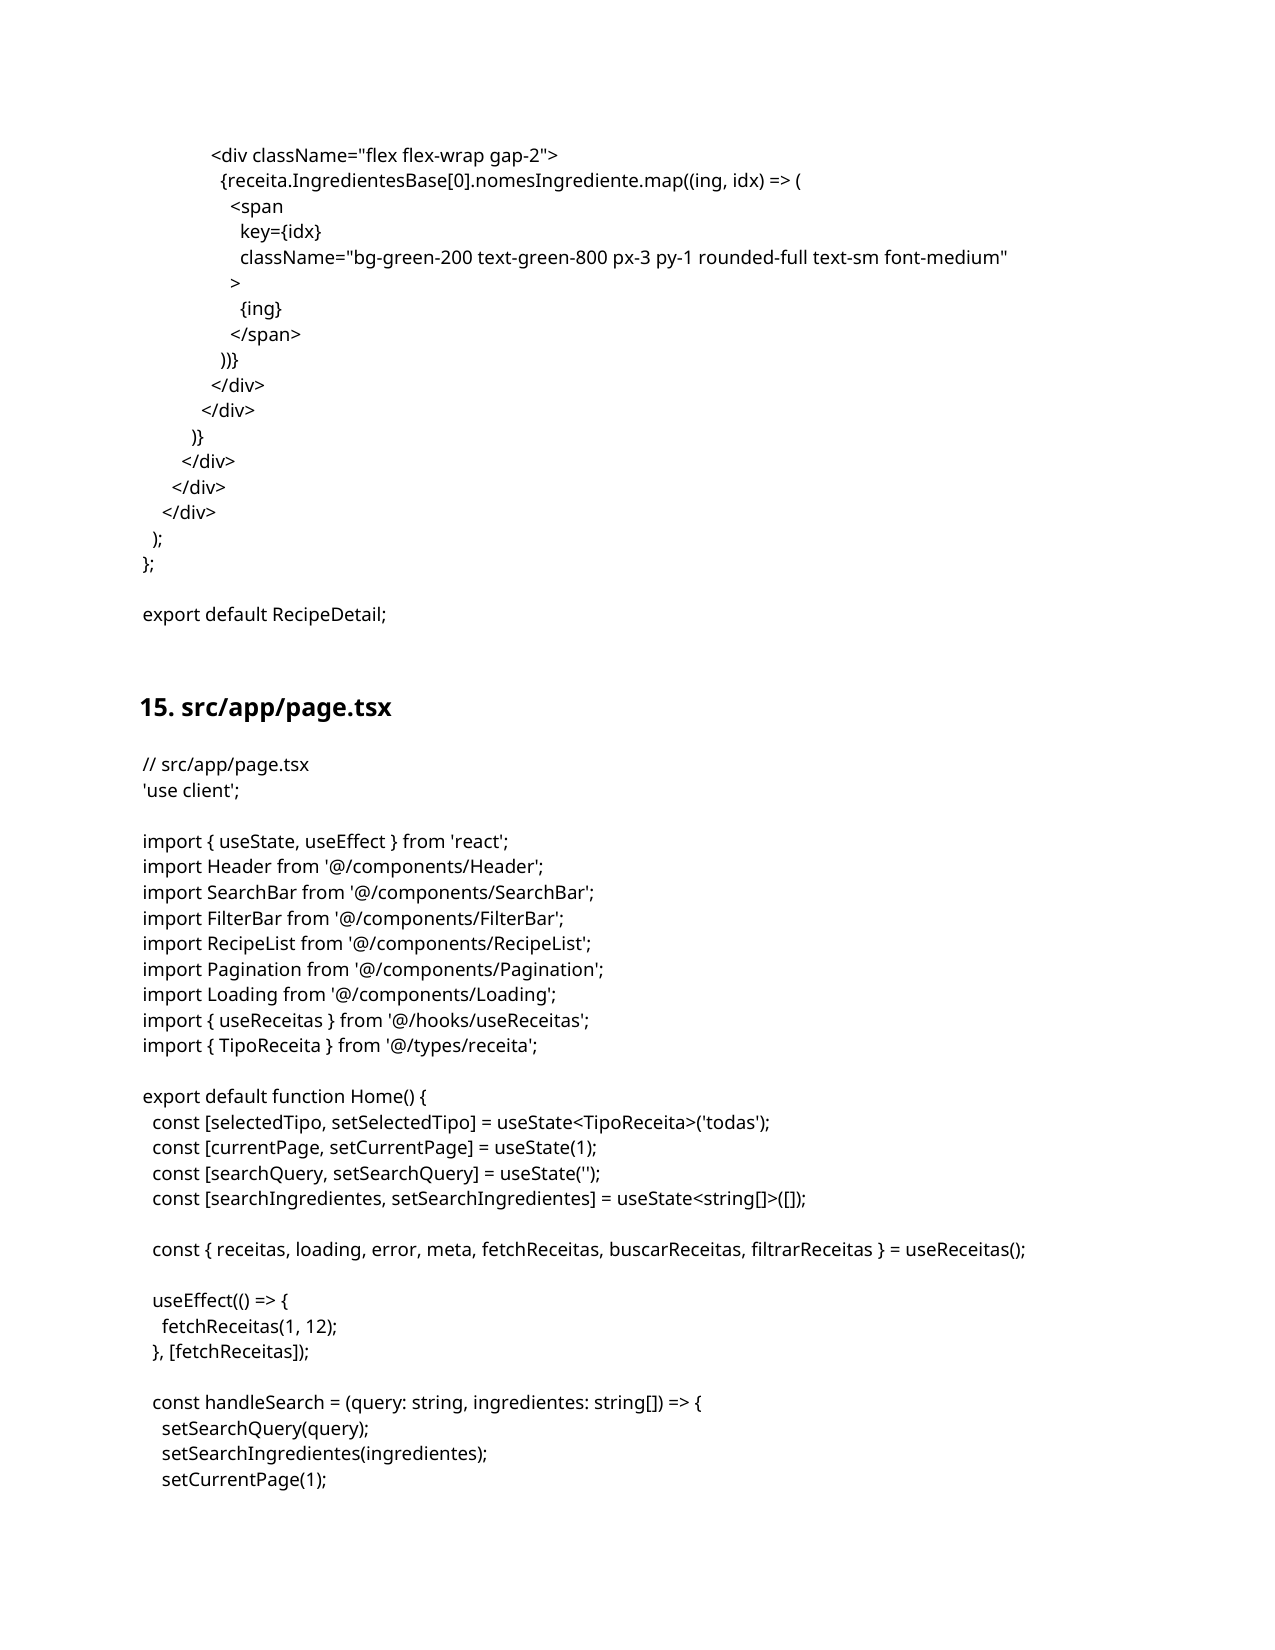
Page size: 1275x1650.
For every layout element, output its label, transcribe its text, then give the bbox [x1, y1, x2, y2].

text 15. src/app/page.tsx [139, 690, 1133, 724]
